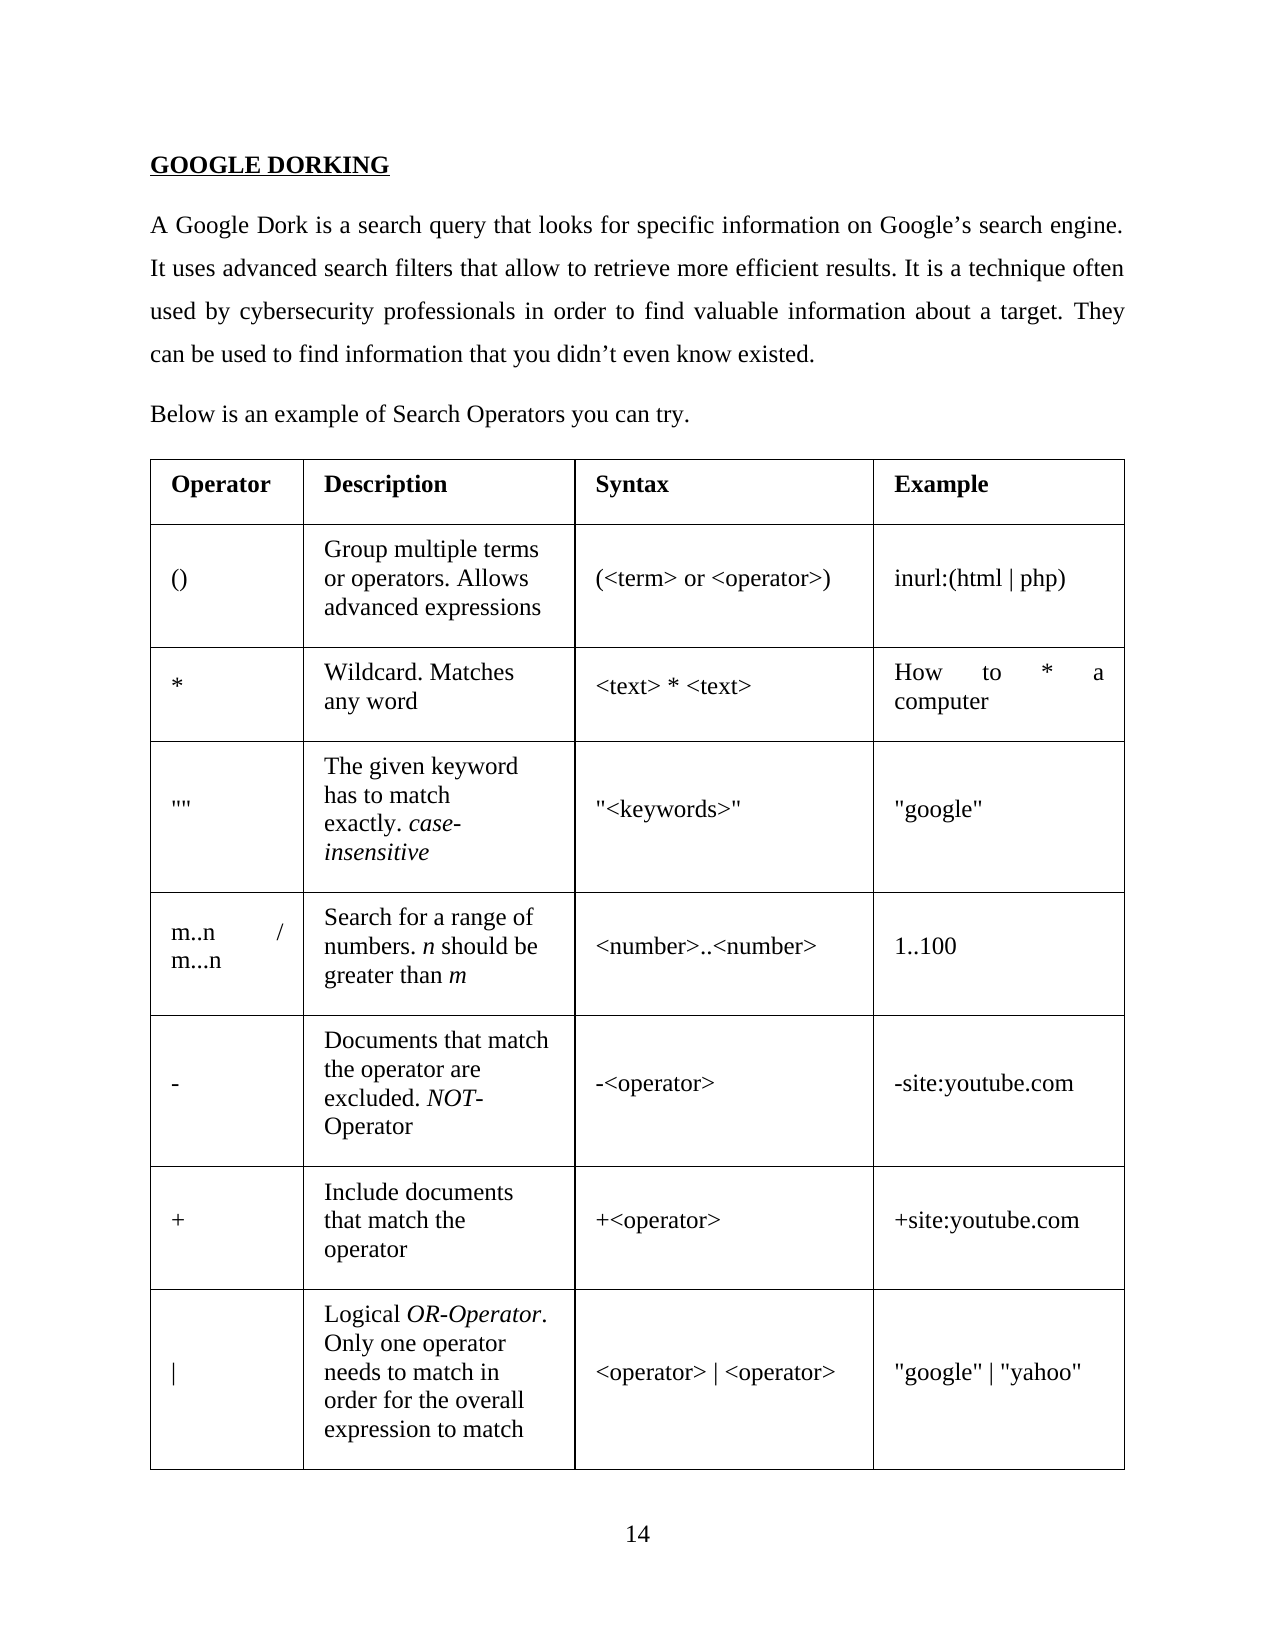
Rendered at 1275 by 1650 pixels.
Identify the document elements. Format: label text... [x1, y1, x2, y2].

table_cell "google" | "yahoo" [874, 1290, 1124, 1469]
table_cell <operator> | <operator> [576, 1290, 873, 1469]
table_cell "" [151, 742, 303, 892]
text A Google Dork is a search query that looks for specific information on Google’s search engine. It uses advanced search filters that allow to retrieve more efficient results. It is a technique often used by cybersecurity professionals in order to find valuable information about a target. They can be used to find information that you didn’t even know existed. [150, 210, 1125, 368]
table_cell Logical OR-Operator. Only one operator needs to match in order for the overall expression to match [304, 1290, 574, 1469]
table_cell () [151, 525, 303, 647]
table_cell <number>..<number> [576, 893, 873, 1015]
table_cell * [151, 648, 303, 741]
table_cell inurl:(html | php) [874, 525, 1124, 647]
table_cell <text> * <text> [576, 648, 873, 741]
table_cell - [151, 1016, 303, 1166]
subtitle GOOGLE DORKING [150, 150, 1125, 179]
table_cell Group multiple terms or operators. Allows advanced expressions [304, 525, 574, 647]
text Below is an example of Search Operators you can try. [150, 399, 1125, 428]
table_cell +site:youtube.com [874, 1167, 1124, 1289]
table_cell (<term> or <operator>) [576, 525, 873, 647]
table_cell -<operator> [576, 1016, 873, 1166]
table_cell | [151, 1290, 303, 1469]
table_cell Search for a range of numbers. n should be greater than m [304, 893, 574, 1015]
table_header Description [304, 460, 574, 524]
table_header Example [874, 460, 1124, 524]
table_cell Wildcard. Matches any word [304, 648, 574, 741]
table_cell The given keyword has to match exactly. case-insensitive [304, 742, 574, 892]
table_cell How to * a computer [874, 648, 1124, 741]
table_cell "google" [874, 742, 1124, 892]
table_cell 1..100 [874, 893, 1124, 1015]
table_header Operator [151, 460, 303, 524]
table_cell Include documents that match the operator [304, 1167, 574, 1289]
table_cell +<operator> [576, 1167, 873, 1289]
table_cell m..n / m...n [151, 893, 303, 1015]
table_cell -site:youtube.com [874, 1016, 1124, 1166]
table_cell "<keywords>" [576, 742, 873, 892]
table_header Syntax [576, 460, 873, 524]
table_cell Documents that match the operator are excluded. NOT-Operator [304, 1016, 574, 1166]
table_cell + [151, 1167, 303, 1289]
